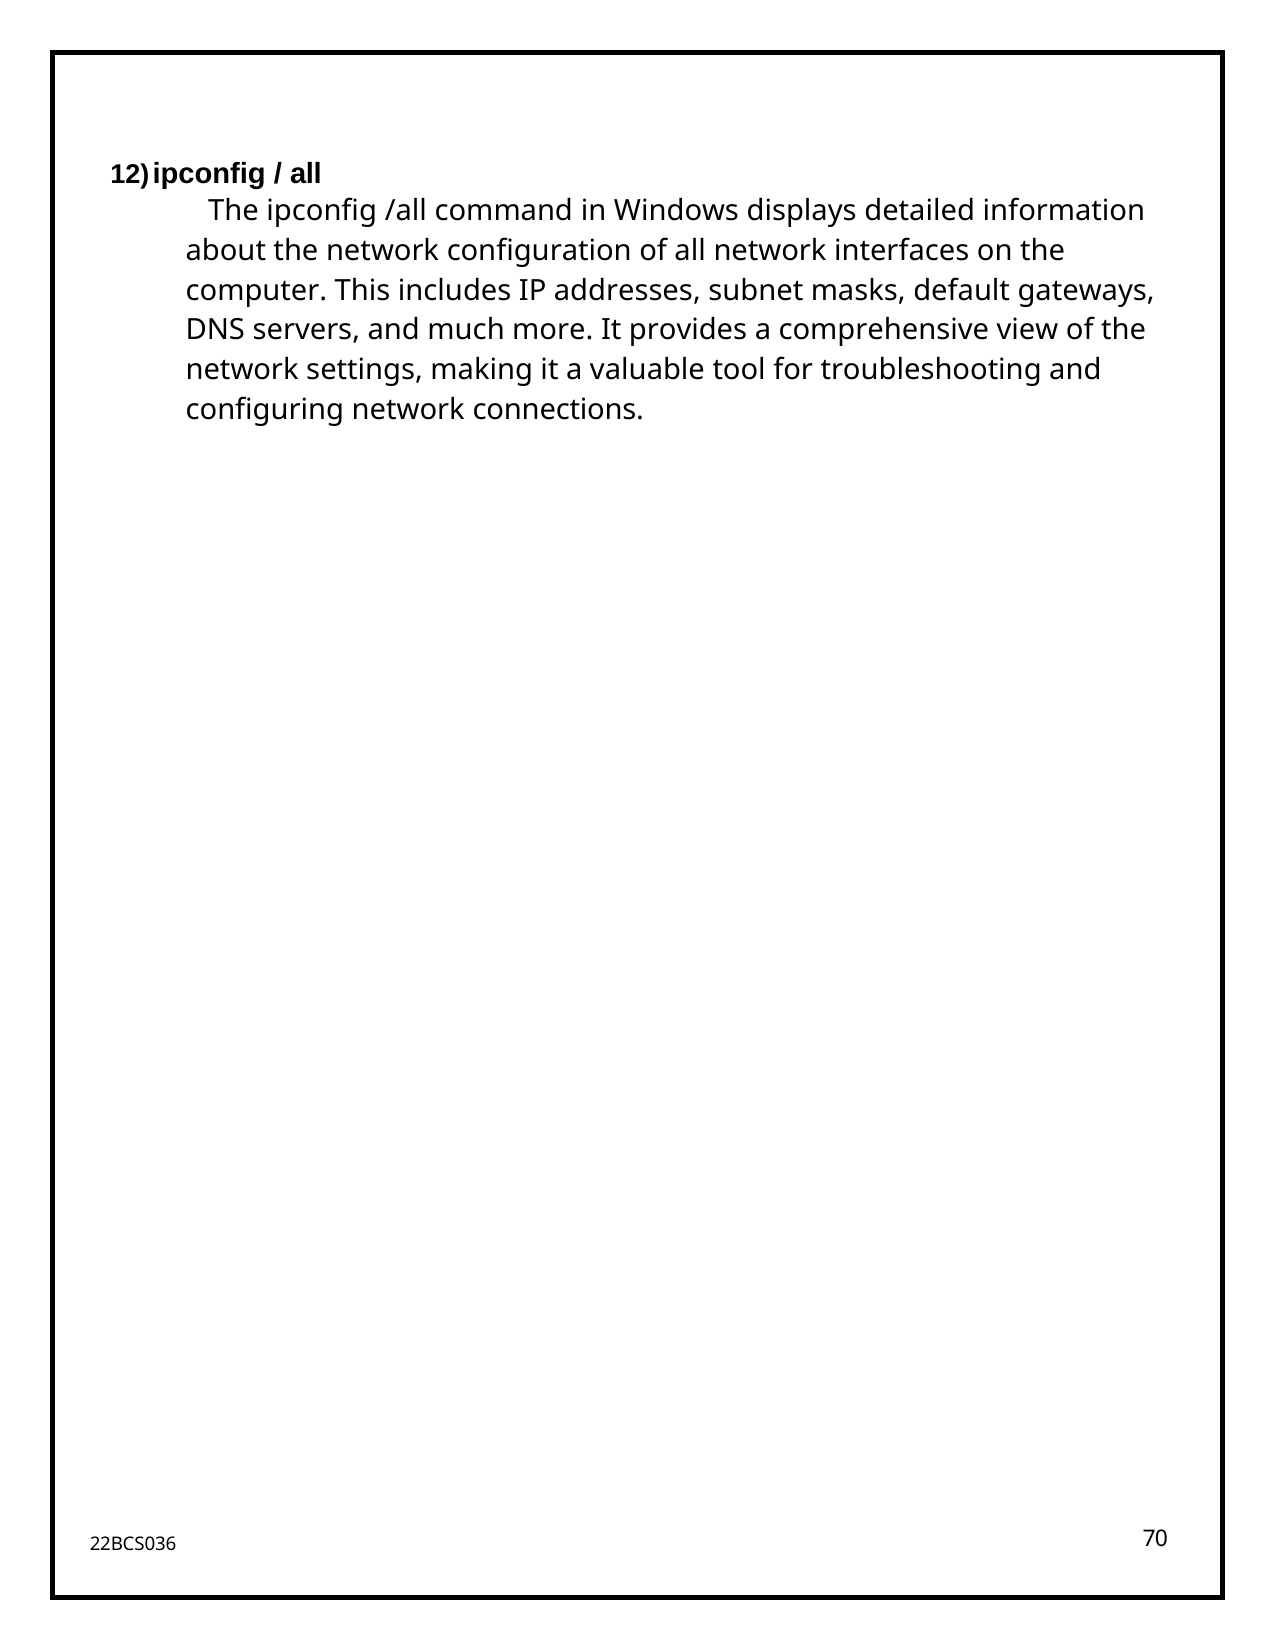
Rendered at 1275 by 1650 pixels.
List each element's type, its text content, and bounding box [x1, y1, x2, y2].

text The ipconfig /all command in Windows displays detailed information about the network configuration of all network interfaces on the computer. This includes IP addresses, subnet masks, default gateways, DNS servers, and much more. It provides a comprehensive view of the network settings, making it a valuable tool for troubleshooting and configuring network connections. [185, 189, 1177, 428]
subtitle ipconfig / all [110, 156, 1177, 189]
